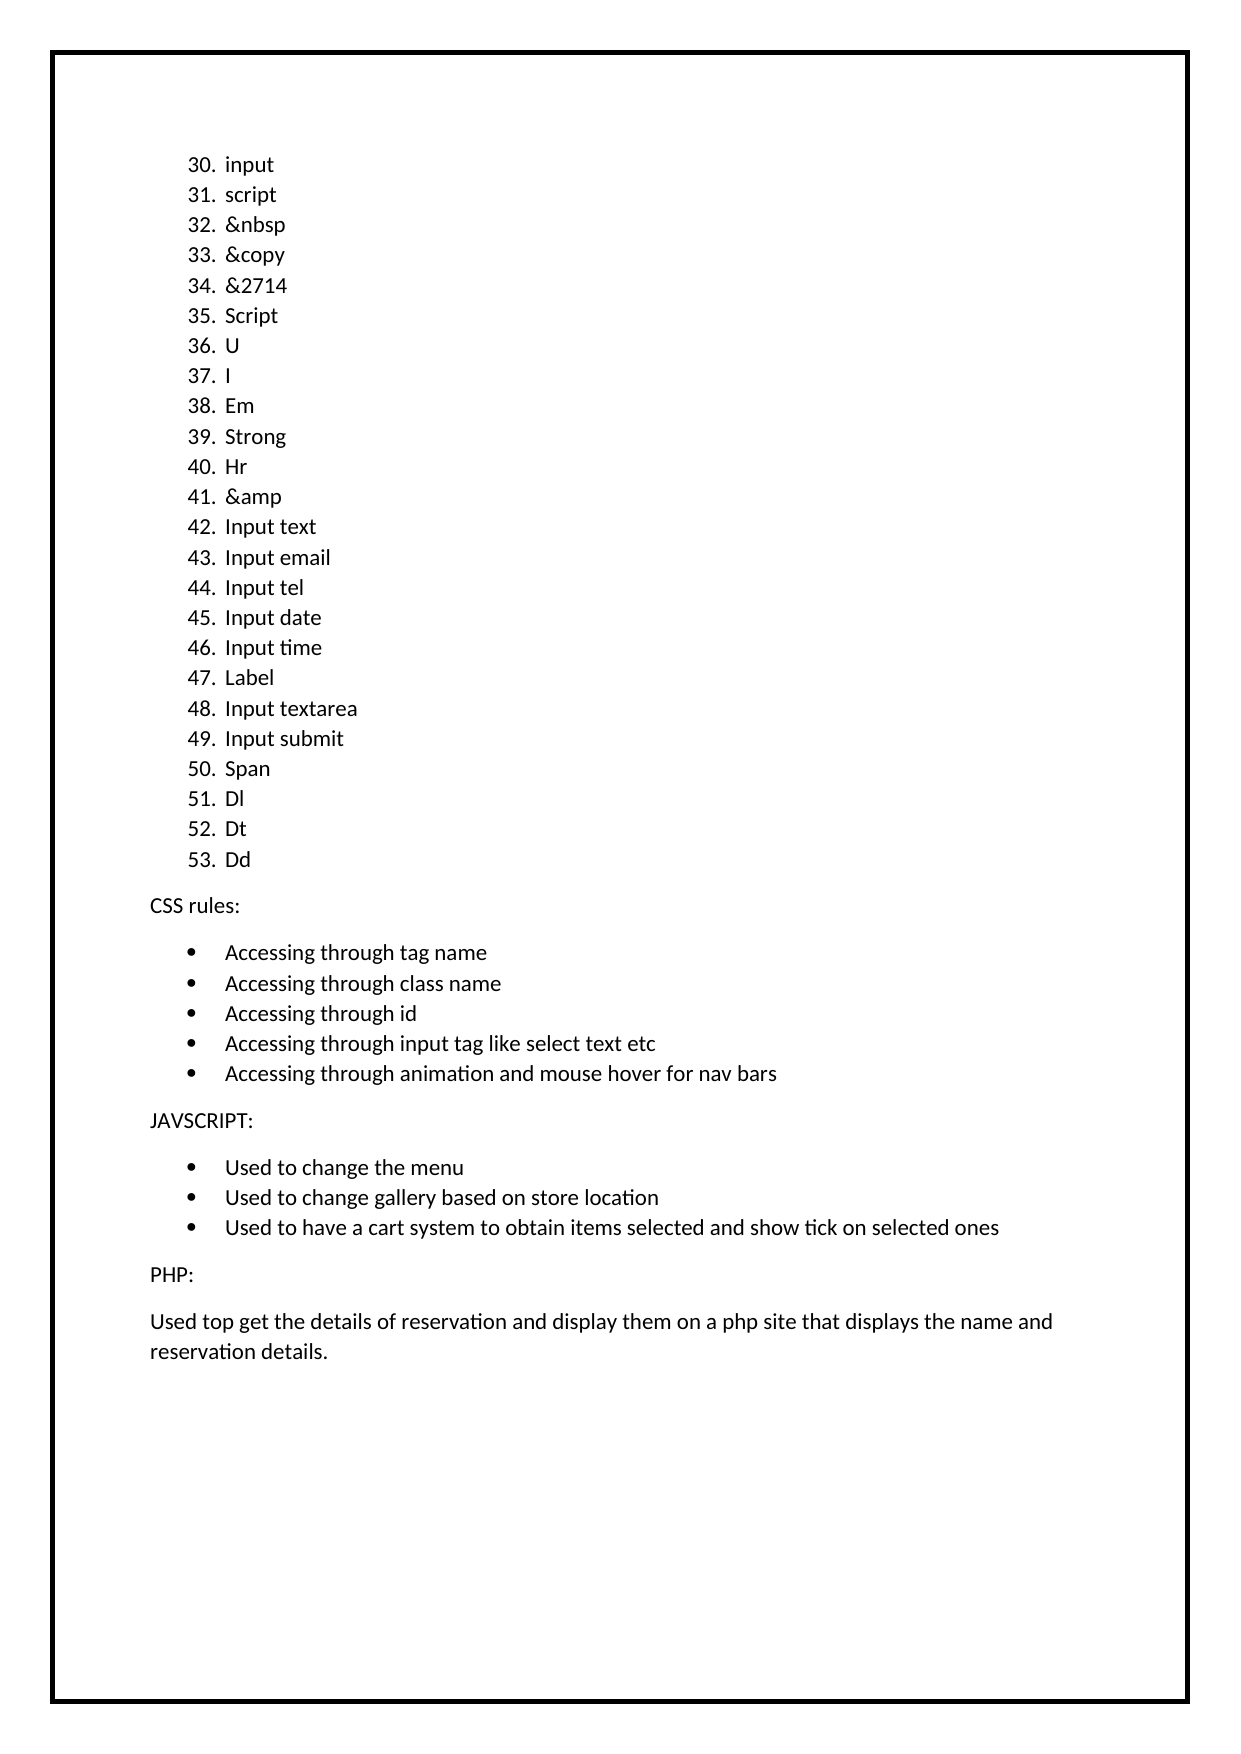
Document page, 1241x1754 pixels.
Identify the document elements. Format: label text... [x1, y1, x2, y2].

text JAVSCRIPT: [150, 1106, 1090, 1134]
list Accessing through class name [187, 969, 1090, 997]
list Input text [187, 512, 1090, 541]
list script [187, 180, 1090, 208]
list Used to change the menu [187, 1153, 1090, 1181]
list Input submit [187, 724, 1090, 752]
list Input tel [187, 573, 1090, 601]
list Span [187, 754, 1090, 782]
list I [187, 361, 1090, 389]
list input [187, 150, 1090, 178]
list Dl [187, 784, 1090, 812]
list U [187, 331, 1090, 359]
list &nbsp [187, 210, 1090, 238]
list Dt [187, 814, 1090, 843]
list Accessing through input tag like select text etc [187, 1029, 1090, 1057]
list Label [187, 663, 1090, 692]
list Input date [187, 603, 1090, 631]
list Script [187, 301, 1090, 329]
list Input time [187, 633, 1090, 661]
list Used to have a cart system to obtain items selected and show tick on selected ones [187, 1213, 1090, 1242]
list Used to change gallery based on store location [187, 1183, 1090, 1211]
list Dd [187, 845, 1090, 873]
list Accessing through tag name [187, 938, 1090, 967]
list Accessing through id [187, 999, 1090, 1027]
text PHP: [150, 1260, 1090, 1288]
list Input email [187, 543, 1090, 571]
list &copy [187, 241, 1090, 269]
list &amp [187, 482, 1090, 510]
list Hr [187, 452, 1090, 480]
list Input textarea [187, 694, 1090, 722]
list Accessing through animation and mouse hover for nav bars [187, 1059, 1090, 1087]
list Strong [187, 422, 1090, 450]
text CSS rules: [150, 892, 1090, 920]
text Used top get the details of reservation and display them on a php site that displays the name and reservation details. [150, 1307, 1090, 1366]
list &2714 [187, 271, 1090, 299]
list Em [187, 392, 1090, 420]
